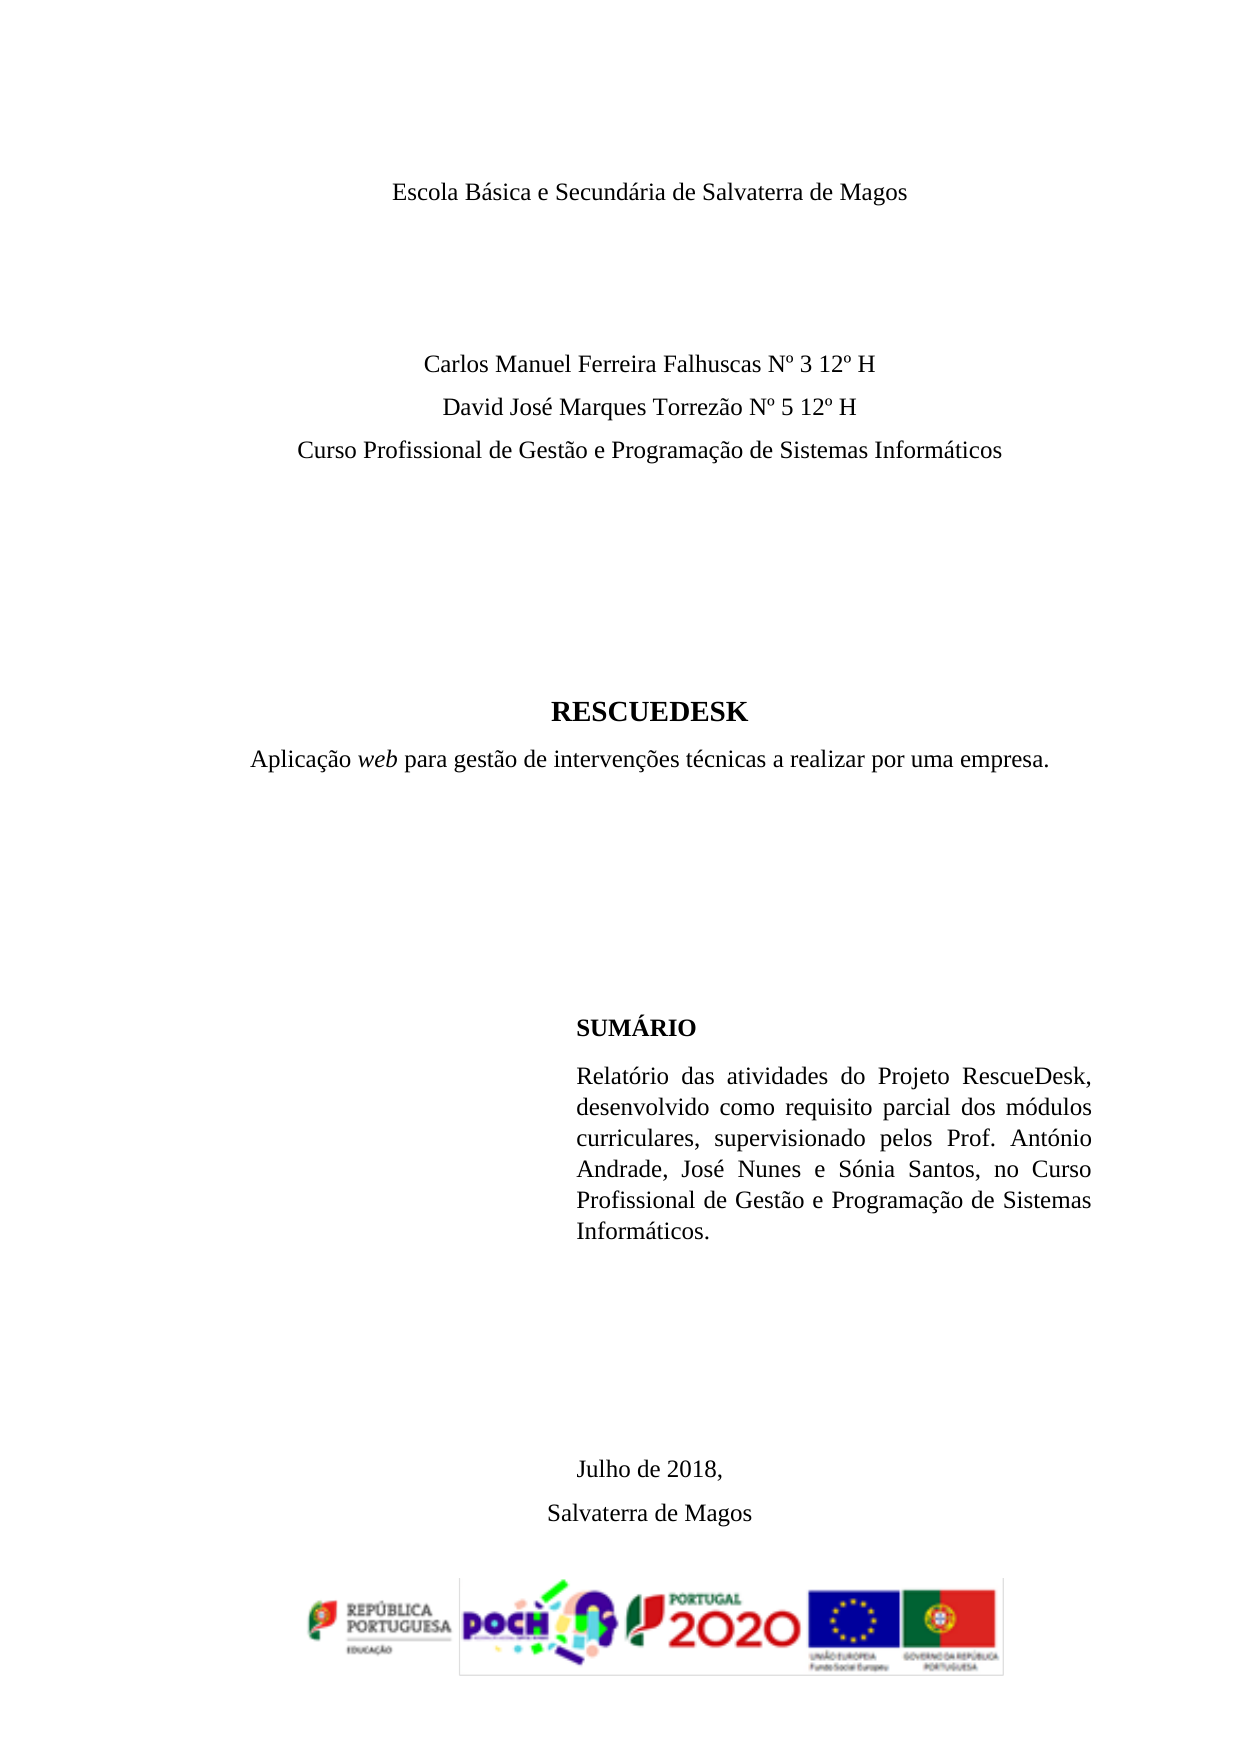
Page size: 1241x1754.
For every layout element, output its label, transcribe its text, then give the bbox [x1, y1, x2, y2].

text Salvaterra de Magos [207, 1498, 1092, 1526]
text David José Marques Torrezão Nº 5 12º H [207, 392, 1092, 421]
text RESCUEDESK [207, 694, 1092, 728]
text Relatório das atividades do Projeto RescueDesk, desenvolvido como requisito parcial dos módulos curriculares, supervisionado pelos Prof. António Andrade, José Nunes e Sónia Santos, no Curso Profissional de Gestão e Programação de Sistemas Informáticos. [576, 1061, 1092, 1245]
picture [295, 1578, 1006, 1678]
text SUMÁRIO [576, 1013, 1092, 1042]
text Aplicação web para gestão de intervenções técnicas a realizar por uma empresa. [207, 744, 1092, 773]
text Carlos Manuel Ferreira Falhuscas Nº 3 12º H [207, 349, 1092, 378]
text Curso Profissional de Gestão e Programação de Sistemas Informáticos [207, 435, 1092, 464]
text Escola Básica e Secundária de Salvaterra de Magos [207, 177, 1092, 205]
text Julho de 2018, [207, 1454, 1092, 1483]
